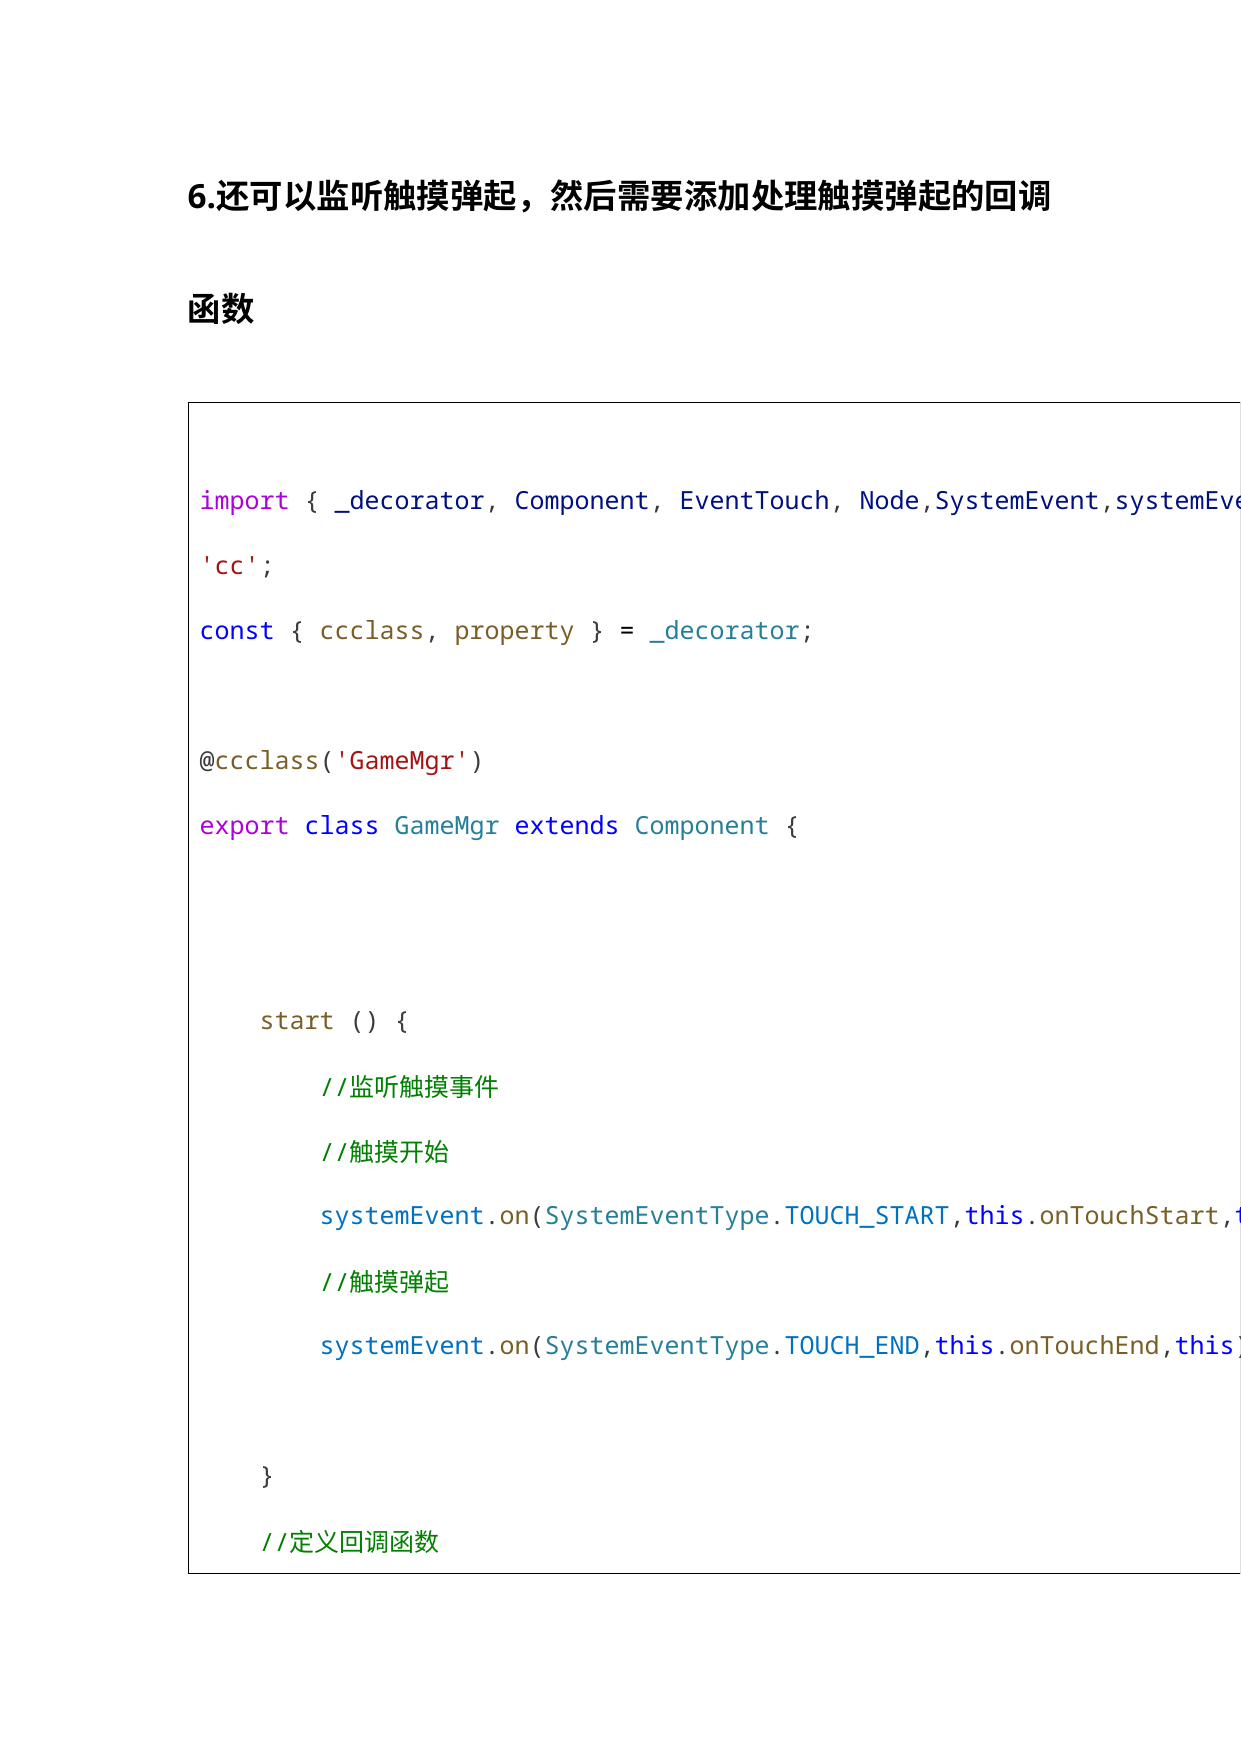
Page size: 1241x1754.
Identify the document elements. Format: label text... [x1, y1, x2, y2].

subtitle 6.还可以监听触摸弹起，然后需要添加处理触摸弹起的回调函数 [187, 162, 1053, 339]
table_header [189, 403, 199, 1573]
